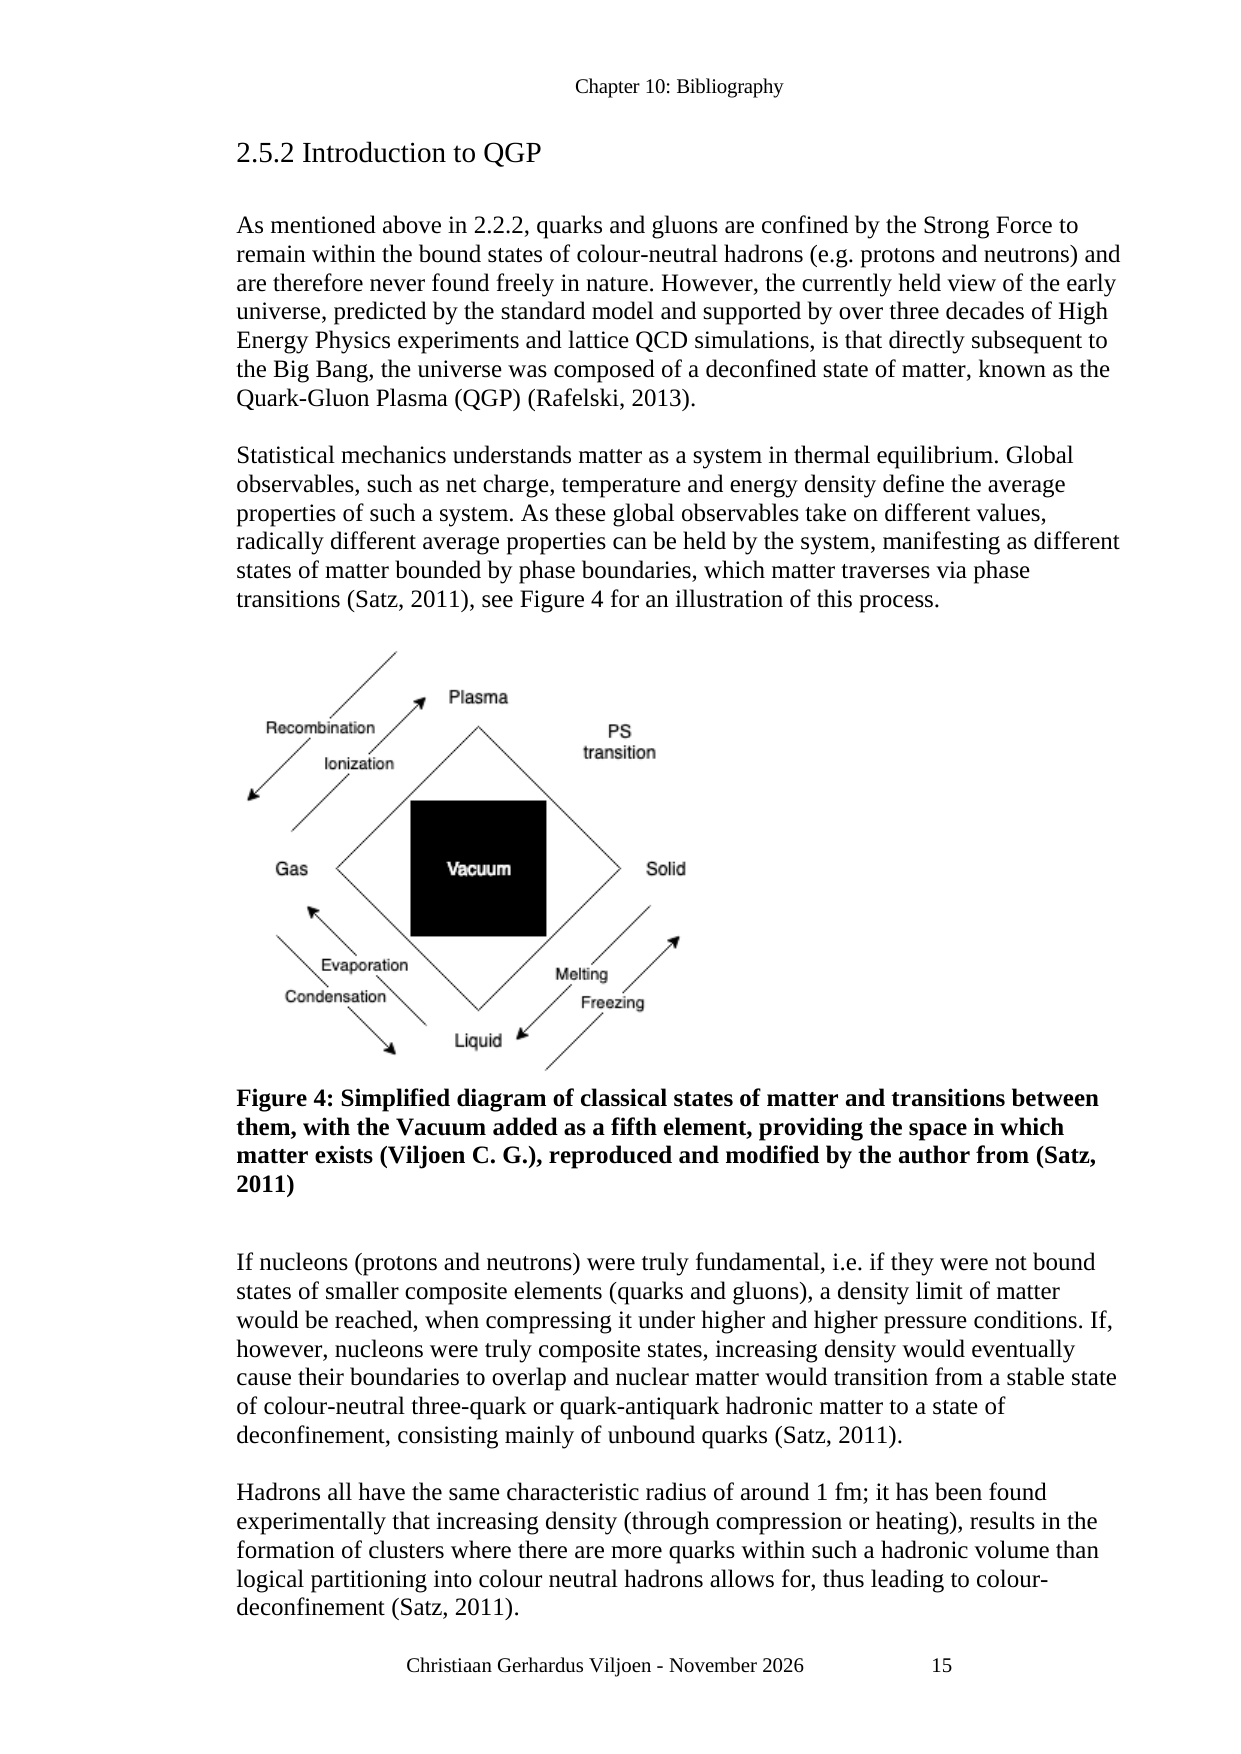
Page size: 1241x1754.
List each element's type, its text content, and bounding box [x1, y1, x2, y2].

text Hadrons all have the same characteristic radius of around 1 fm; it has been found experimentally that increasing density (through compression or heating), results in the formation of clusters where there are more quarks within such a hadronic volume than logical partitioning into colour neutral hadrons allows for, thus leading to colour-deconfinement . [236, 1477, 1122, 1621]
text As mentioned above in 2.2.2, quarks and gluons are confined by the Strong Force to remain within the bound states of colour-neutral hadrons (e.g. protons and neutrons) and are therefore never found freely in nature. However, the currently held view of the early universe, predicted by the standard model and supported by over three decades of High Energy Physics experiments and lattice QCD simulations, is that directly subsequent to the Big Bang, the universe was composed of a deconfined state of matter, known as the Quark-Gluon Plasma (QGP) . [236, 210, 1122, 411]
text Figure 4: Simplified diagram of classical states of matter and transitions between them, with the Vacuum added as a fifth element, providing the space in which matter exists , reproduced and modified by the author from [236, 1083, 1122, 1198]
subtitle Introduction to QGP [236, 135, 1122, 169]
text If nucleons (protons and neutrons) were truly fundamental, i.e. if they were not bound states of smaller composite elements (quarks and gluons), a density limit of matter would be reached, when compressing it under higher and higher pressure conditions. If, however, nucleons were truly composite states, increasing density would eventually cause their boundaries to overlap and nuclear matter would transition from a stable state of colour-neutral three-quark or quark-antiquark hadronic matter to a state of deconfinement, consisting mainly of unbound quarks . [236, 1247, 1122, 1449]
text Statistical mechanics understands matter as a system in thermal equilibrium. Global observables, such as net charge, temperature and energy density define the average properties of such a system. As these global observables take on different values, radically different average properties can be held by the system, manifesting as different states of matter bounded by phase boundaries, which matter traverses via phase transitions, see Figure 4 for an illustration of this process. [236, 440, 1122, 613]
picture [236, 641, 696, 1083]
